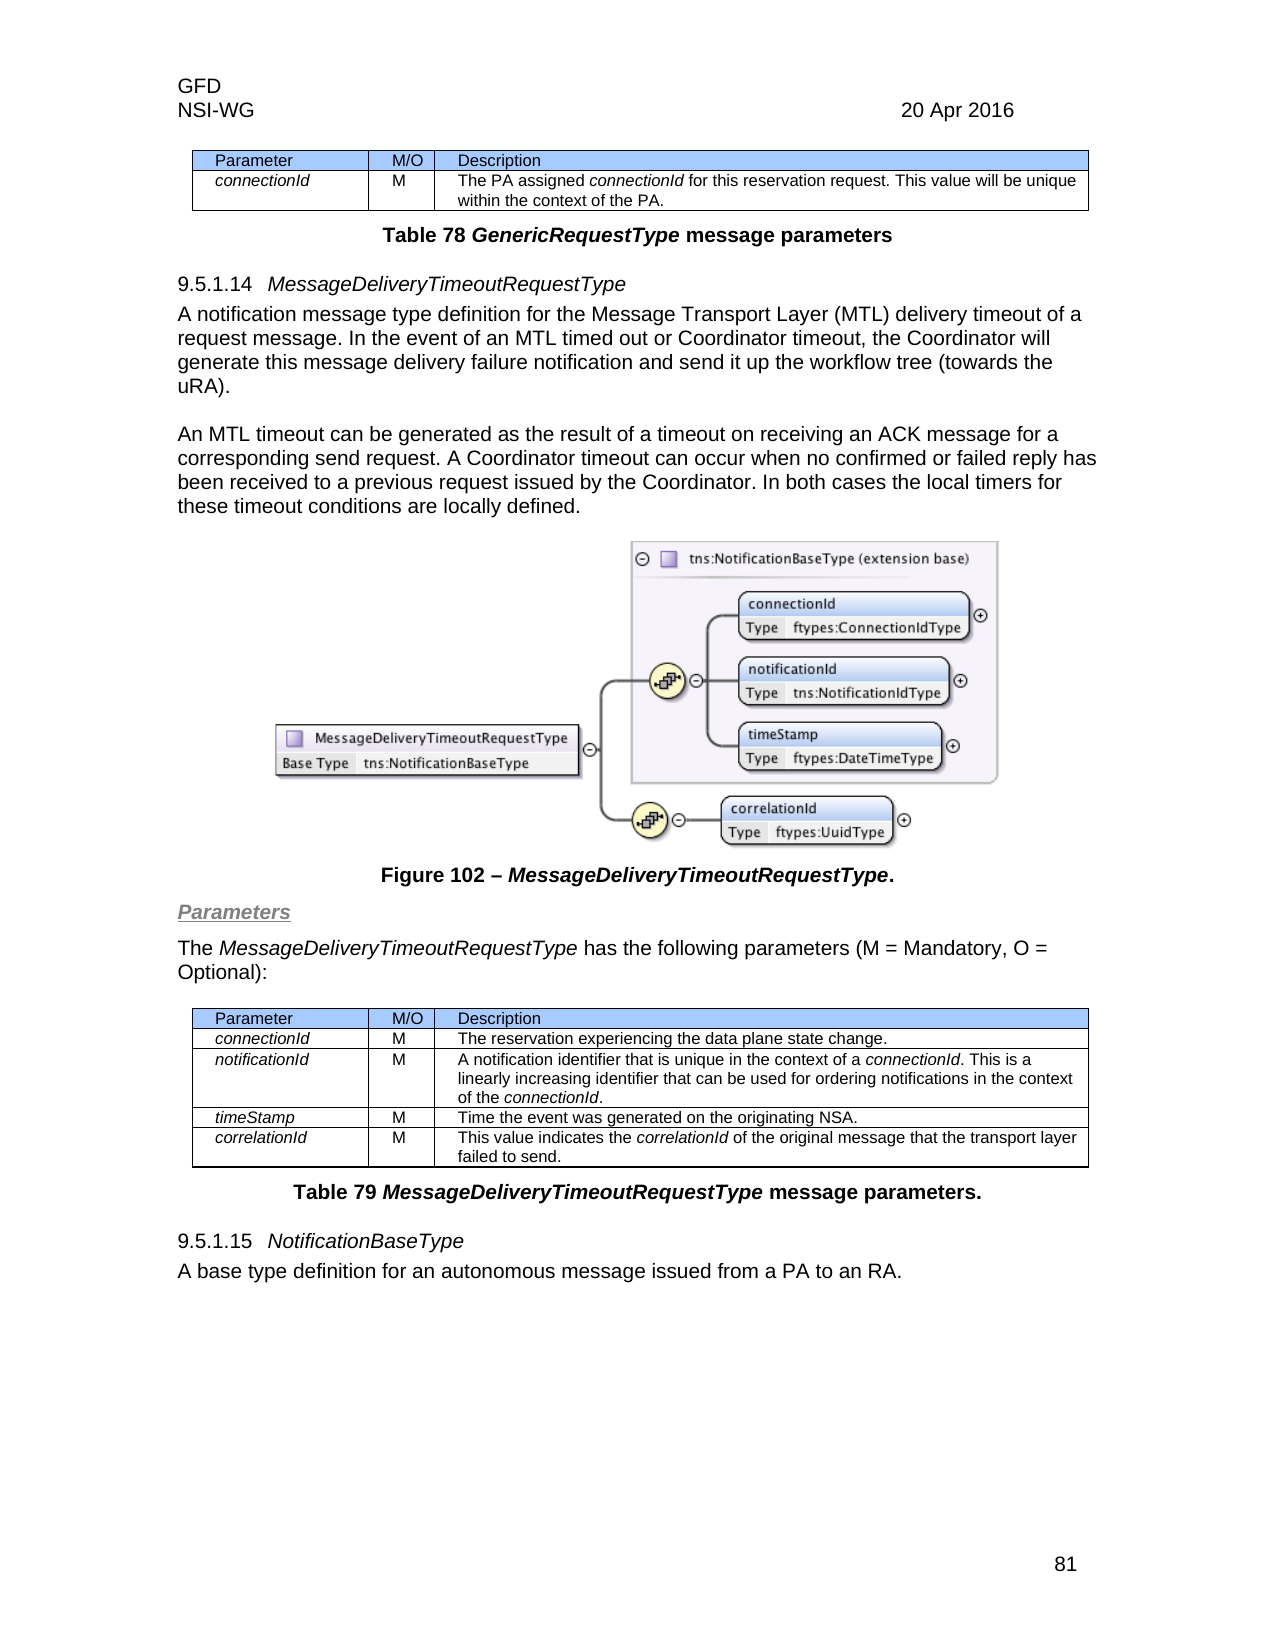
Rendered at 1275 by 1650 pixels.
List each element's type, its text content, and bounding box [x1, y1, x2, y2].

text Table 78 GenericRequestType message parameters [177, 223, 1098, 247]
text A notification message type definition for the Message Transport Layer (MTL) delivery timeout of a request message. In the event of an MTL timed out or Coordinator timeout, the Coordinator will generate this message delivery failure notification and send it up the workflow tree (towards the uRA). [177, 302, 1098, 398]
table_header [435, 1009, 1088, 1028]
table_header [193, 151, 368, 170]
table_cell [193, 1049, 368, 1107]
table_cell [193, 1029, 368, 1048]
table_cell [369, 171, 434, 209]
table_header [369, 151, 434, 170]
text Table 79 MessageDeliveryTimeoutRequestType message parameters. [177, 1180, 1098, 1204]
subtitle MessageDeliveryTimeoutRequestType [177, 272, 1098, 296]
text An MTL timeout can be generated as the result of a timeout on receiving an ACK message for a corresponding send request. A Coordinator timeout can occur when no confirmed or failed reply has been received to a previous request issued by the Coordinator. In both cases the local timers for these timeout conditions are locally defined. [177, 422, 1098, 518]
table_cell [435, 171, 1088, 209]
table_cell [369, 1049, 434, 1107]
text The MessageDeliveryTimeoutRequestType has the following parameters (M = Mandatory, O = Optional): [177, 936, 1098, 984]
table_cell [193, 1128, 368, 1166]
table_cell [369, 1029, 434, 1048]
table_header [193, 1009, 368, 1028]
text Figure 102 – MessageDeliveryTimeoutRequestType. [177, 863, 1098, 887]
picture [275, 541, 1000, 851]
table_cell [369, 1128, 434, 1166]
subtitle NotificationBaseType [177, 1229, 1098, 1253]
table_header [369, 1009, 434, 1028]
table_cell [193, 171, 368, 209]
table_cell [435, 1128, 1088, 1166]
text A base type definition for an autonomous message issued from a PA to an RA. [177, 1259, 1098, 1283]
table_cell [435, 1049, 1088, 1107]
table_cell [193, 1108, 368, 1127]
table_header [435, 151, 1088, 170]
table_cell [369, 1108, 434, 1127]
text Parameters [177, 899, 1098, 923]
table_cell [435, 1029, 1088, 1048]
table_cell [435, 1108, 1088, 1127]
